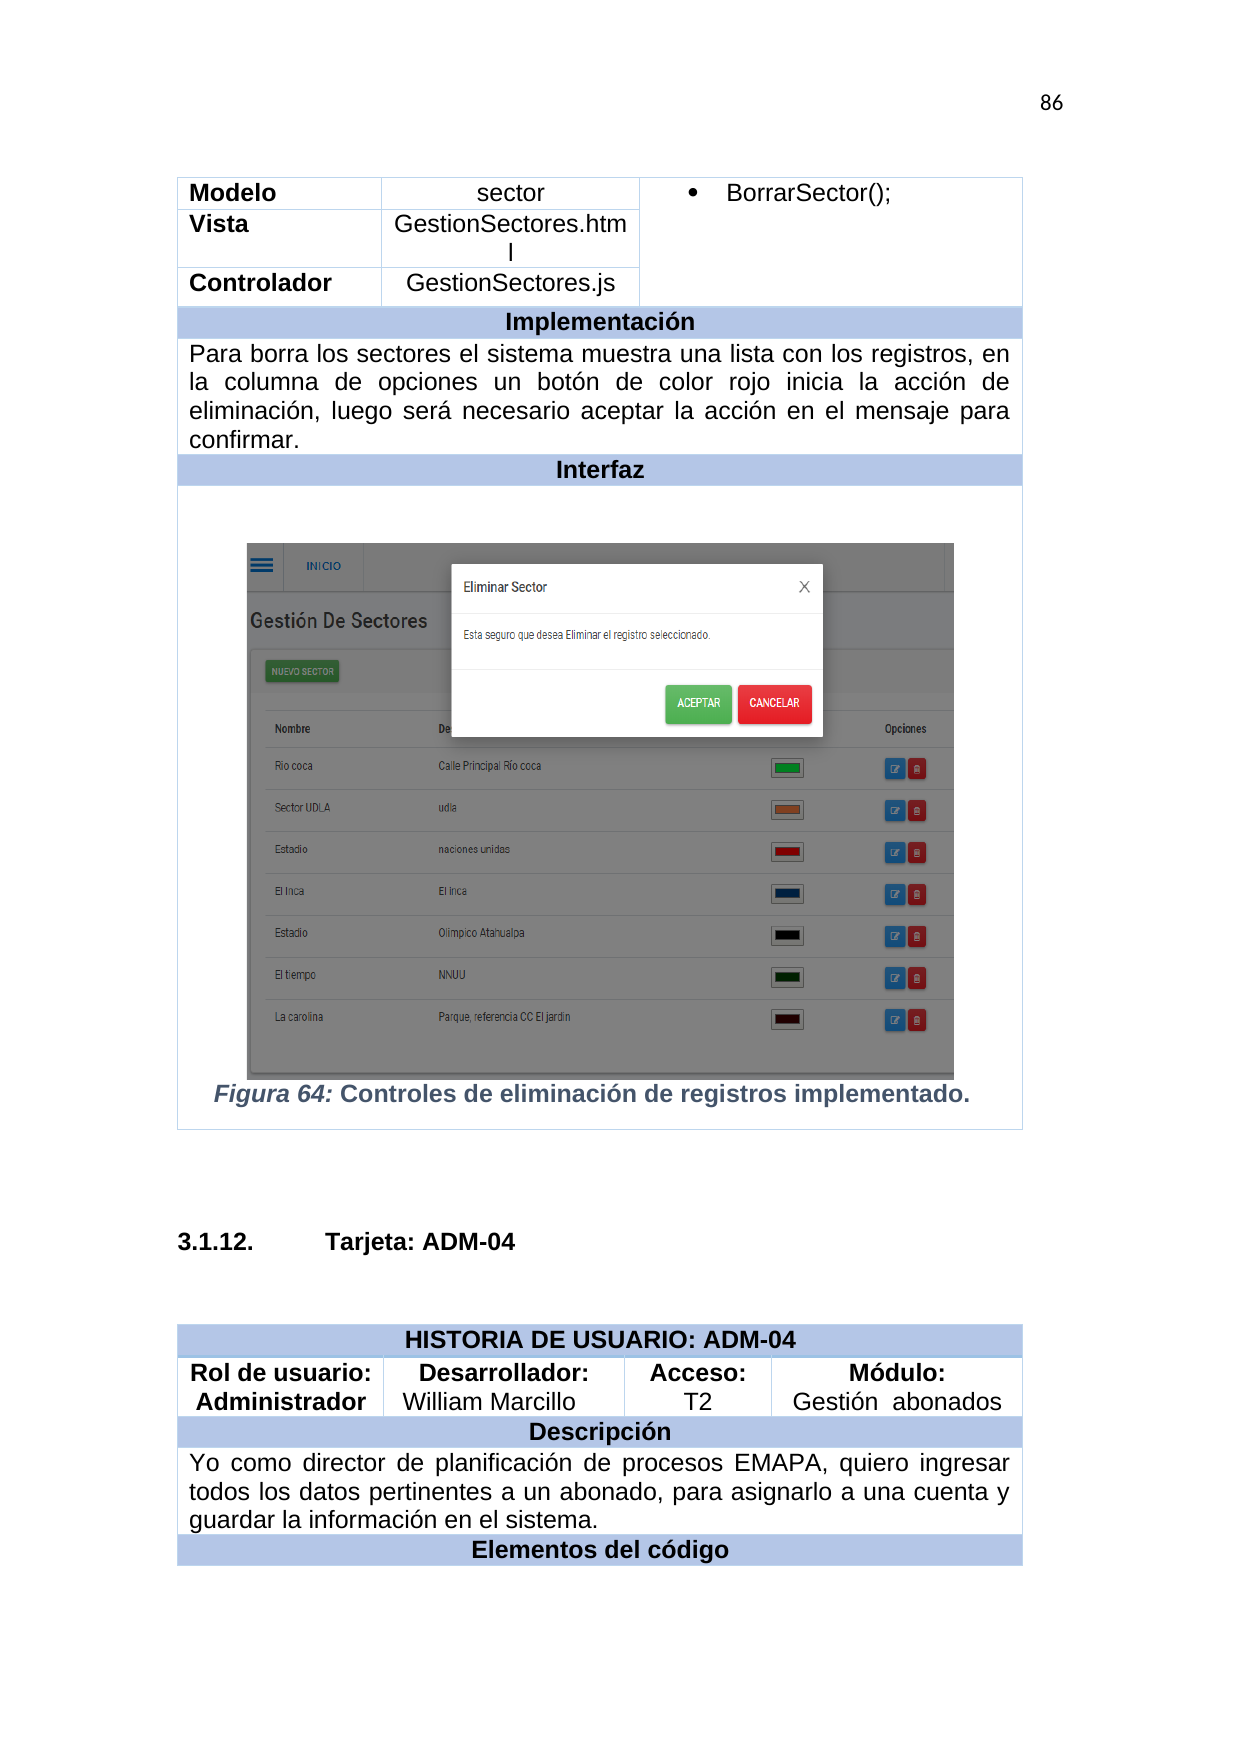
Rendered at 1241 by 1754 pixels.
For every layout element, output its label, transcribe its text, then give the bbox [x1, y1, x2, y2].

table_cell Rol de usuario: Administrador [178, 1358, 383, 1416]
table_cell sector [382, 178, 639, 208]
table_cell Desarrollador: William Marcillo [384, 1358, 624, 1416]
table_cell Implementación [178, 308, 1022, 338]
table_cell Modelo [178, 178, 381, 208]
table_cell Elementos del código [178, 1535, 1022, 1565]
table_cell Para borra los sectores el sistema muestra una lista con los registros, en la columna de opciones un botón de color rojo inicia la acción de eliminación, luego será necesario aceptar la acción en el mensaje para confirmar. [178, 339, 1022, 454]
table_cell GestionSectores.html [382, 210, 639, 267]
table_cell Yo como director de planificación de procesos EMAPA, quiero ingresar todos los datos pertinentes a un abonado, para asignarlo a una cuenta y guardar la información en el sistema. [178, 1448, 1022, 1534]
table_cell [640, 178, 1022, 306]
table_cell Acceso: T2 [625, 1358, 771, 1416]
table_cell Controlador [178, 268, 381, 306]
table_cell Vista [178, 210, 381, 267]
table_cell Figura 64: Controles de eliminación de registros implementado. [178, 486, 1022, 1129]
table_cell GestionSectores.js [382, 268, 639, 306]
table_cell Descripción [178, 1417, 1022, 1447]
picture [246, 543, 954, 1080]
subtitle Tarjeta: ADM-04 [177, 1227, 983, 1256]
table_cell Módulo: Gestión abonados [772, 1358, 1022, 1416]
table_header HISTORIA DE USUARIO: ADM-04 [178, 1325, 1022, 1355]
table_cell Interfaz [178, 455, 1022, 485]
